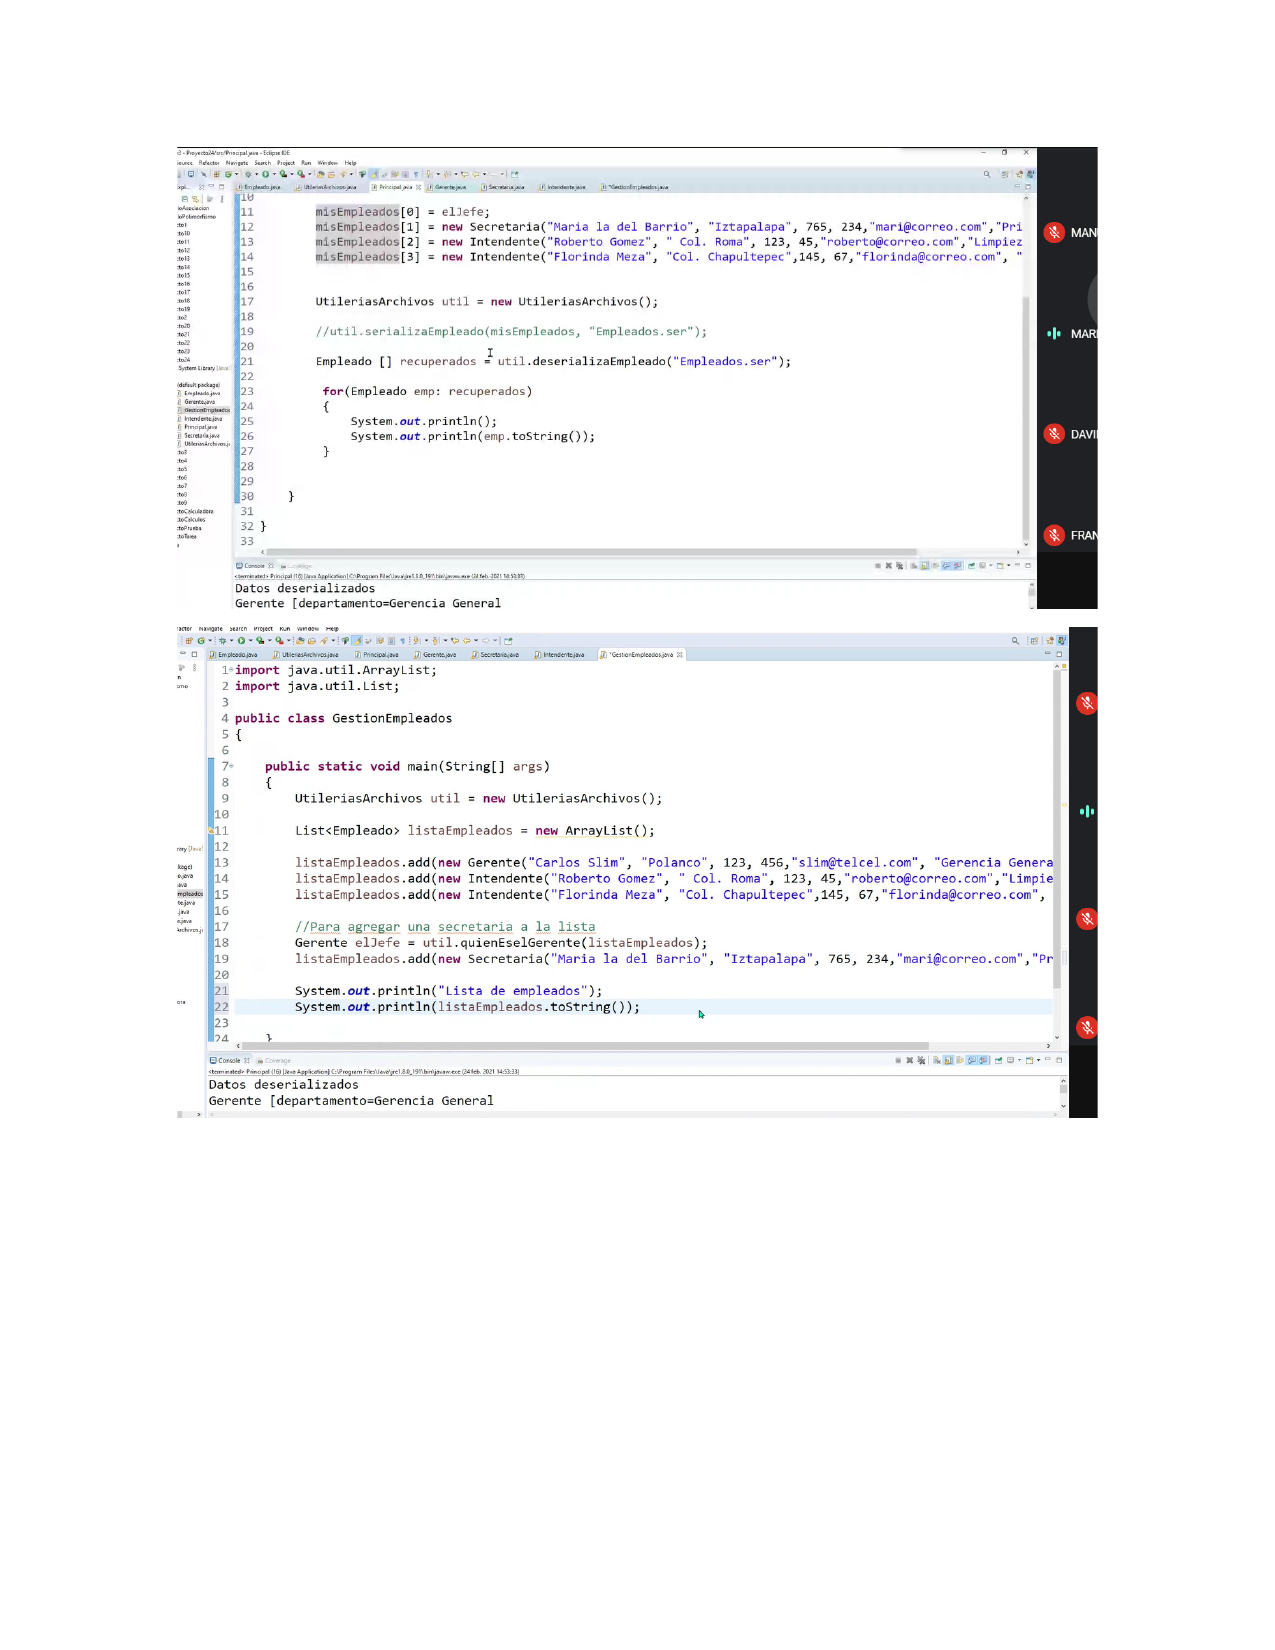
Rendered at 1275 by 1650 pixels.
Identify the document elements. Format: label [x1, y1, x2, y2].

picture [177, 627, 1098, 1118]
picture [177, 147, 1098, 609]
